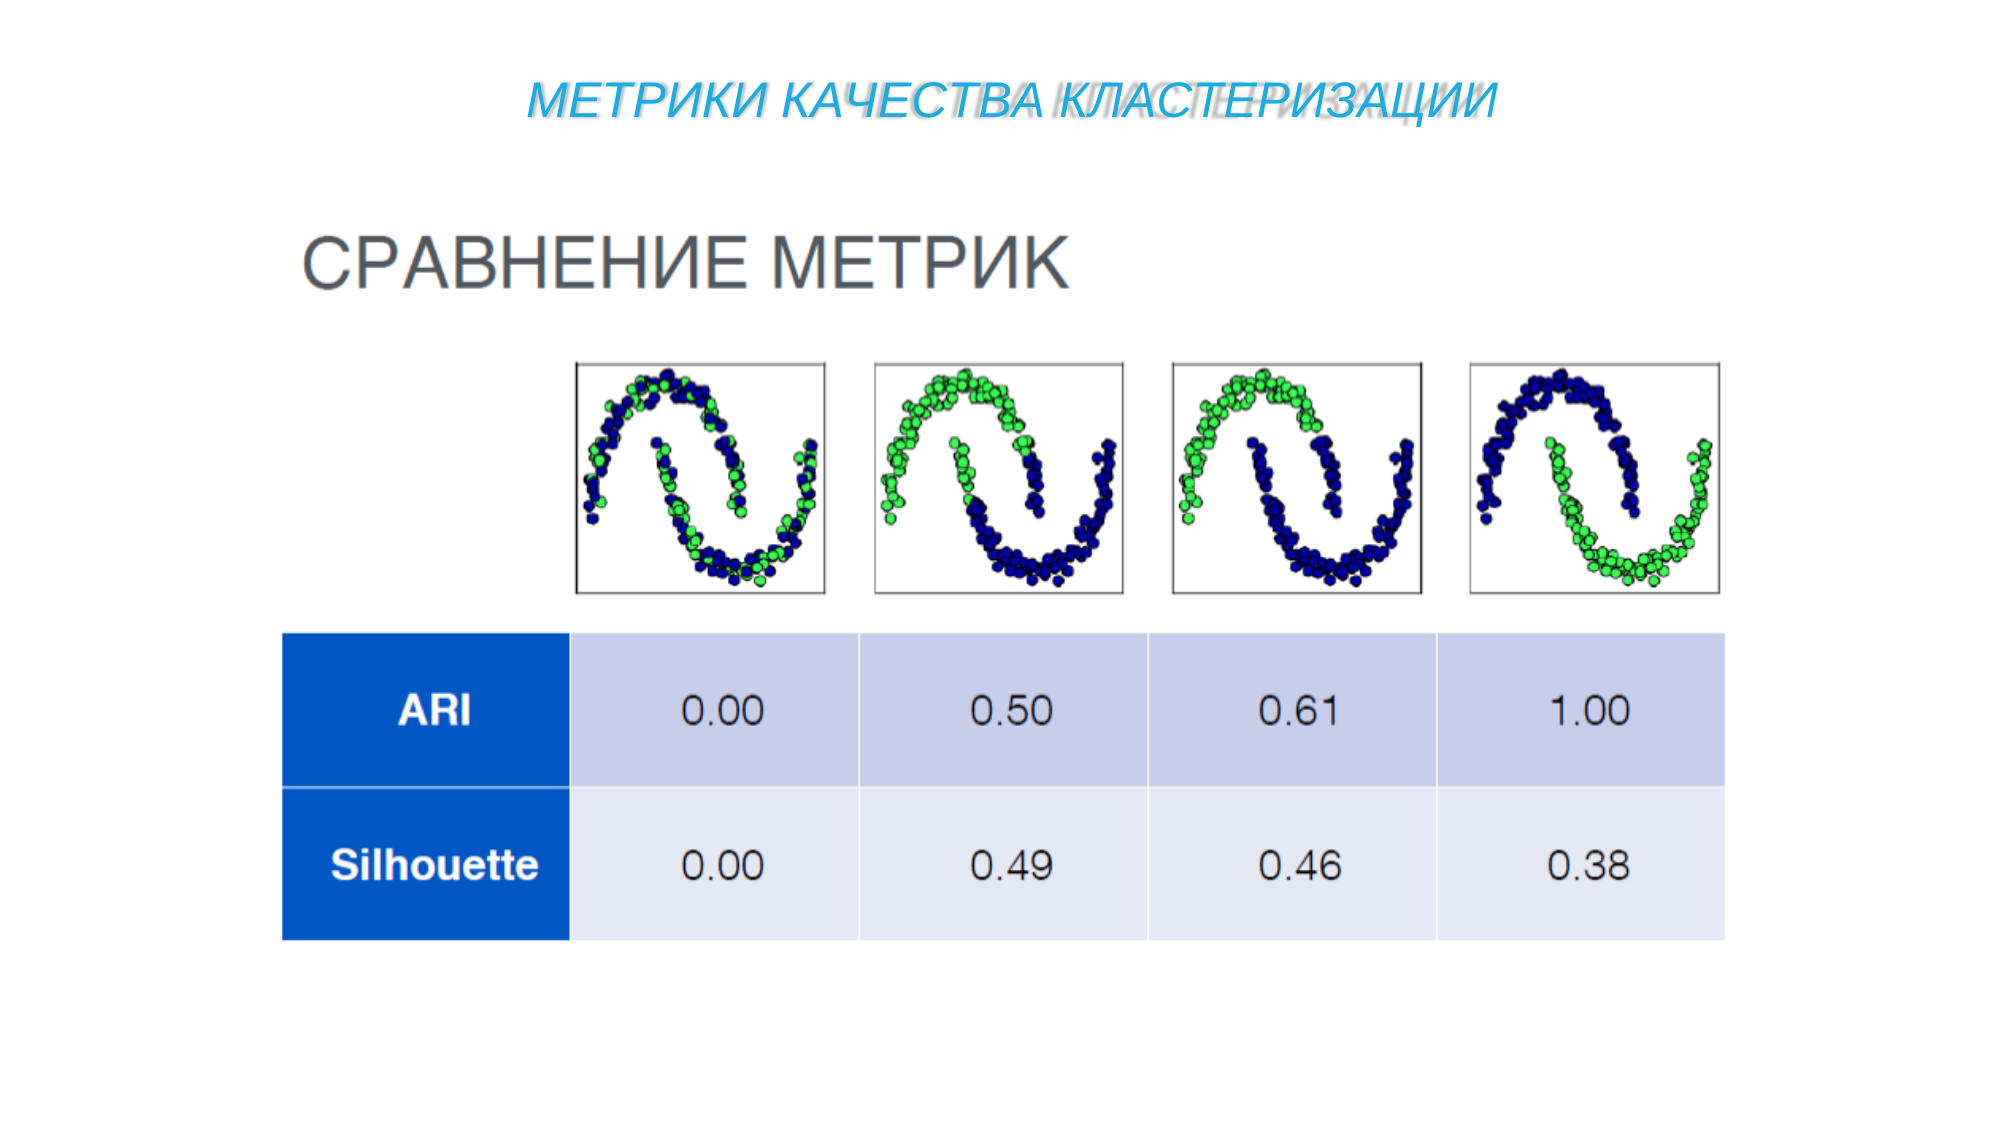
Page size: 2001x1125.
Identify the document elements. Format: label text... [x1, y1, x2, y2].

text МЕТРИКИ КАЧЕСТВА КЛАСТЕРИЗАЦИИ [526, 70, 1913, 128]
picture [492, 50, 1518, 165]
picture [273, 195, 1738, 950]
